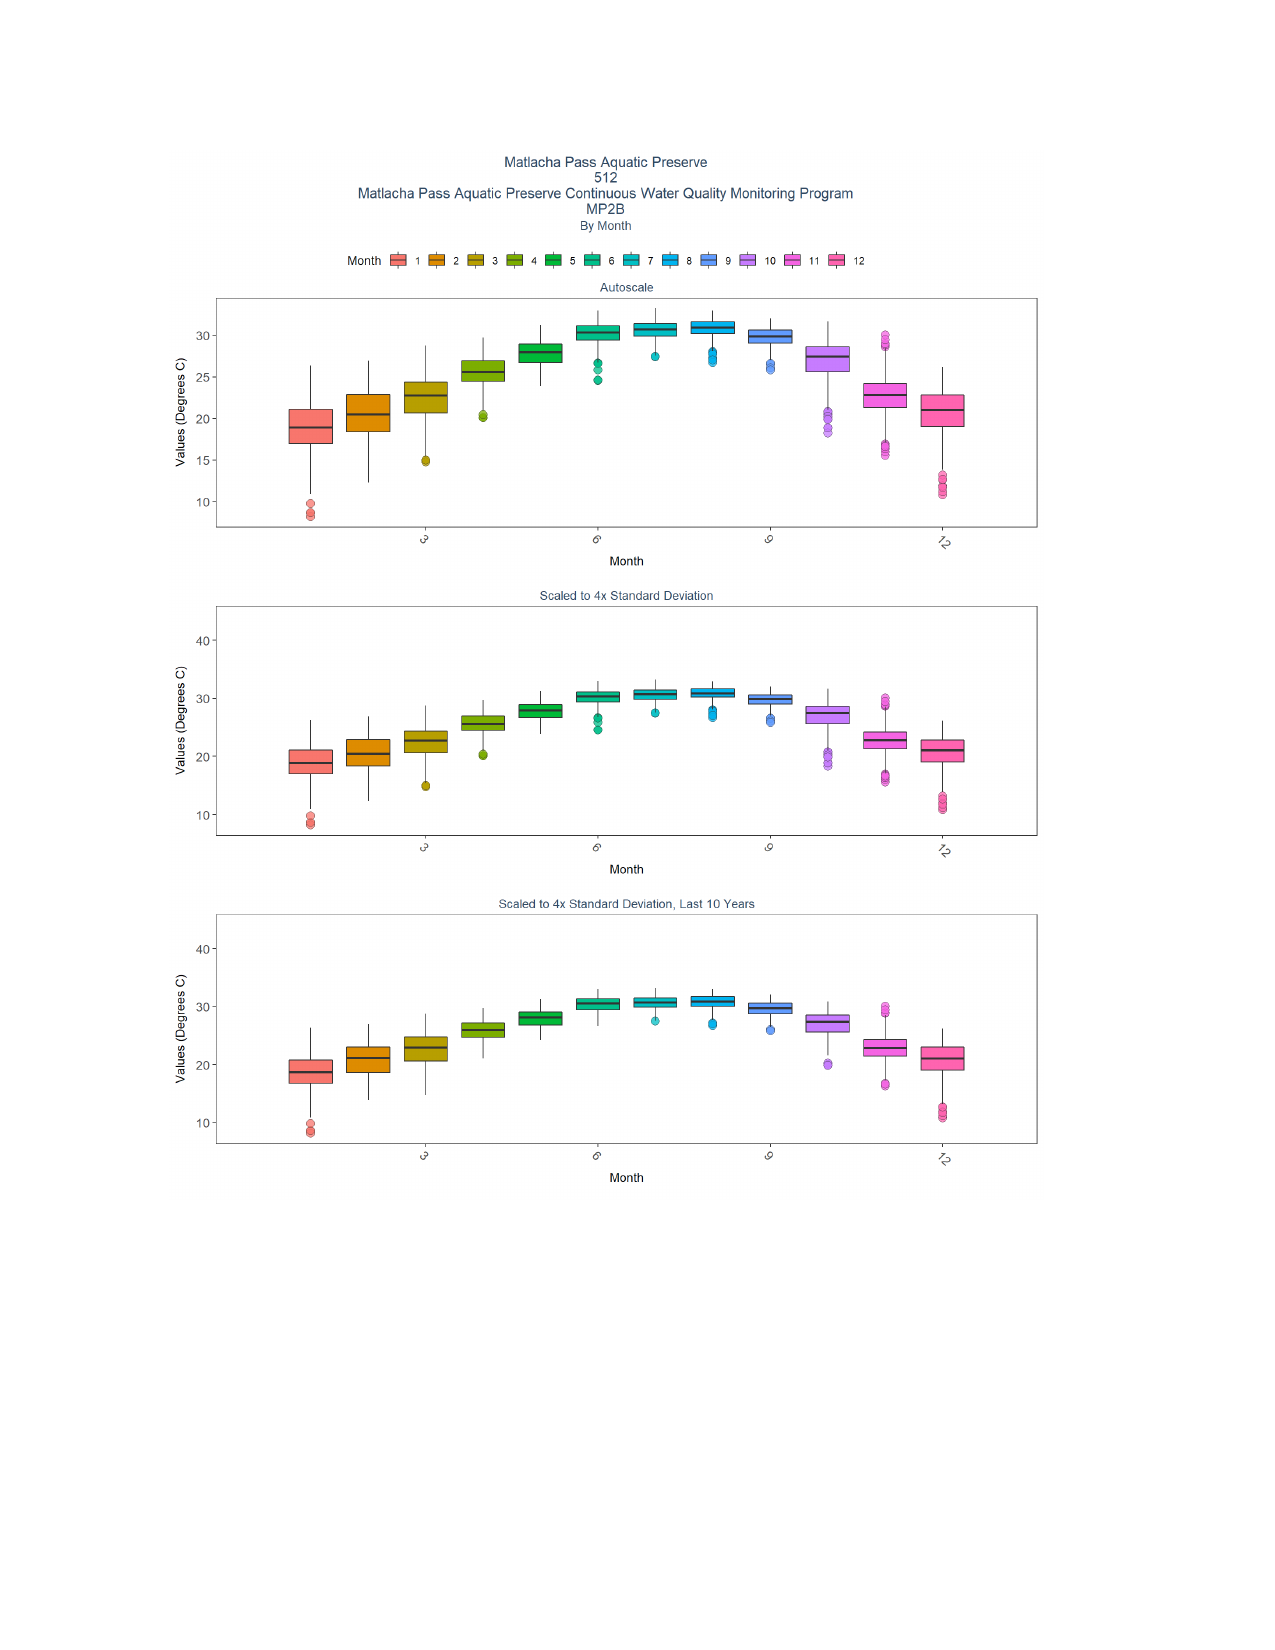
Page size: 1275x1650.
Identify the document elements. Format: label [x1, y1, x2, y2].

picture [168, 150, 1044, 1200]
